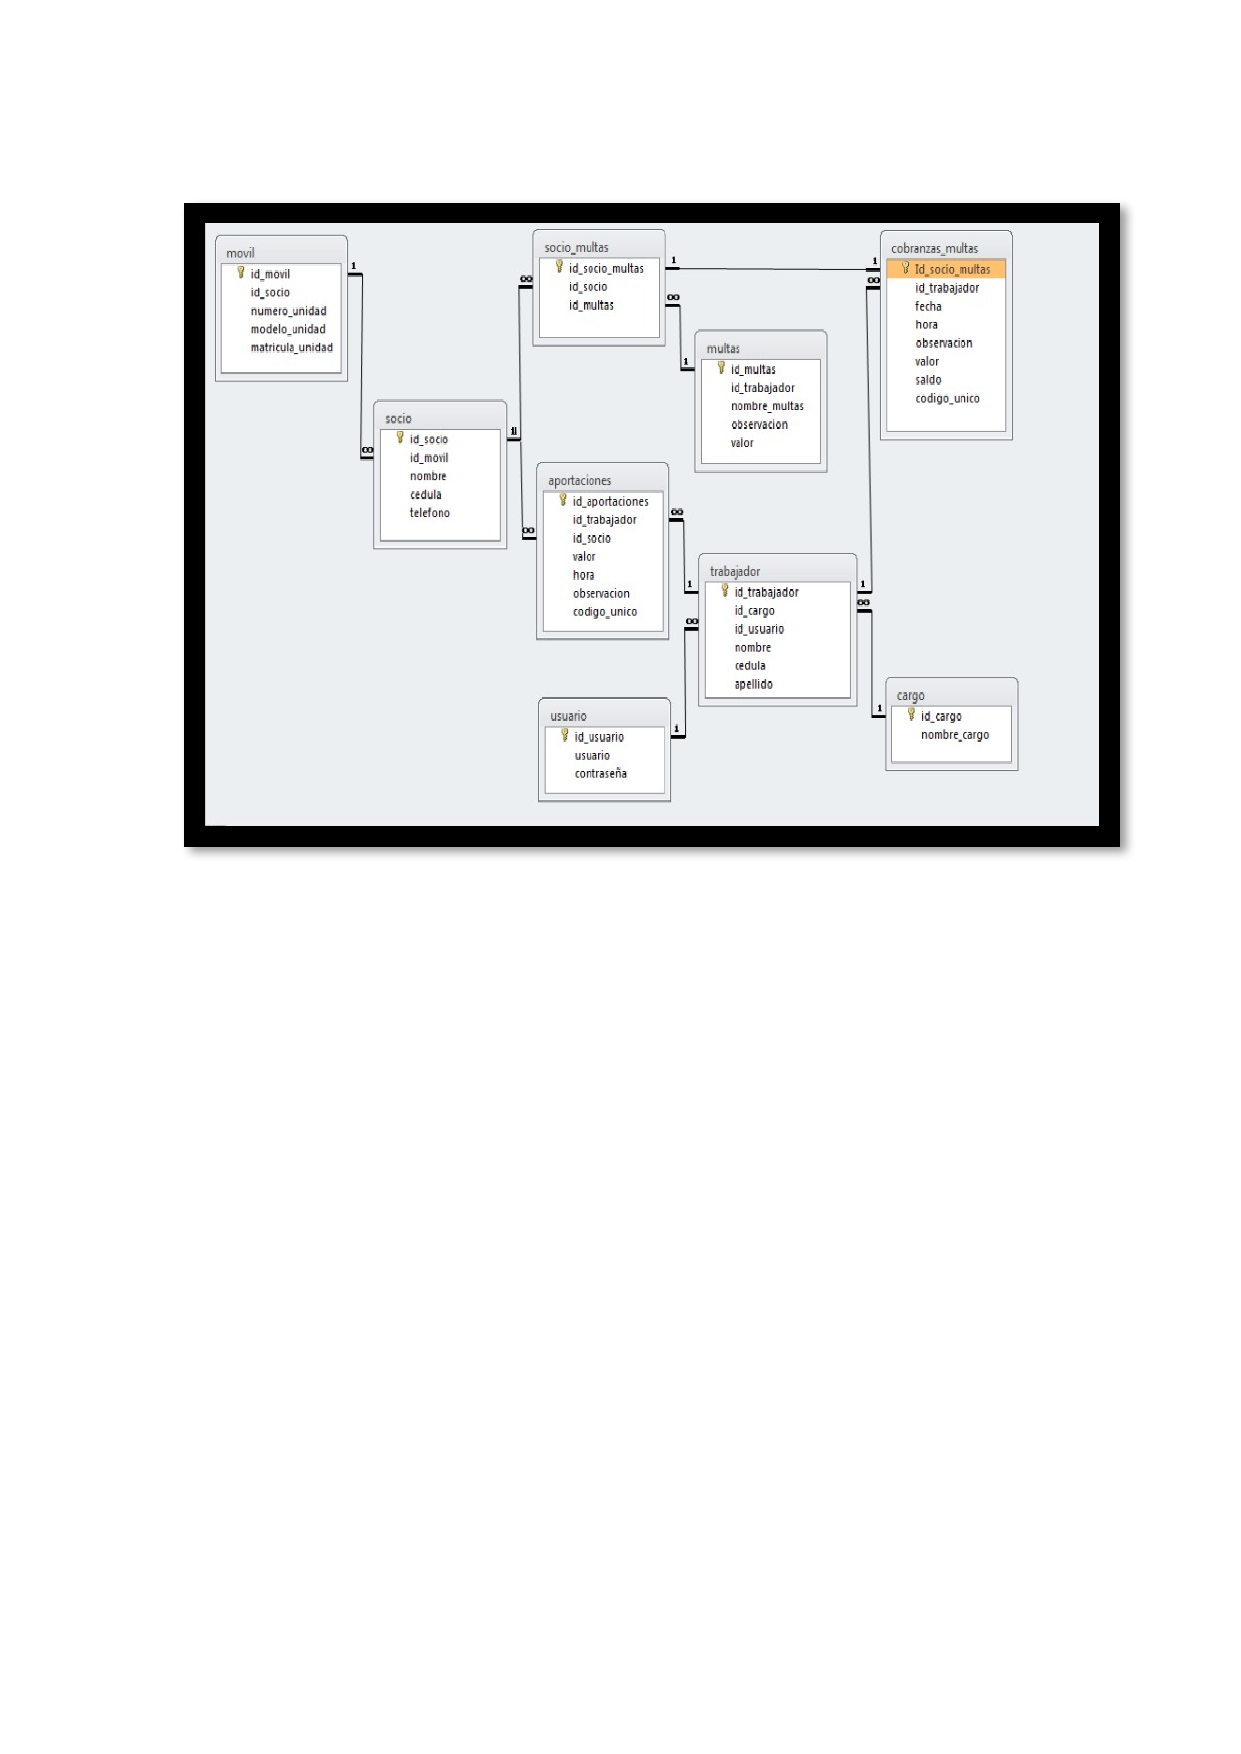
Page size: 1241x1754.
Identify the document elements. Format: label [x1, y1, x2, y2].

picture [205, 223, 1099, 826]
